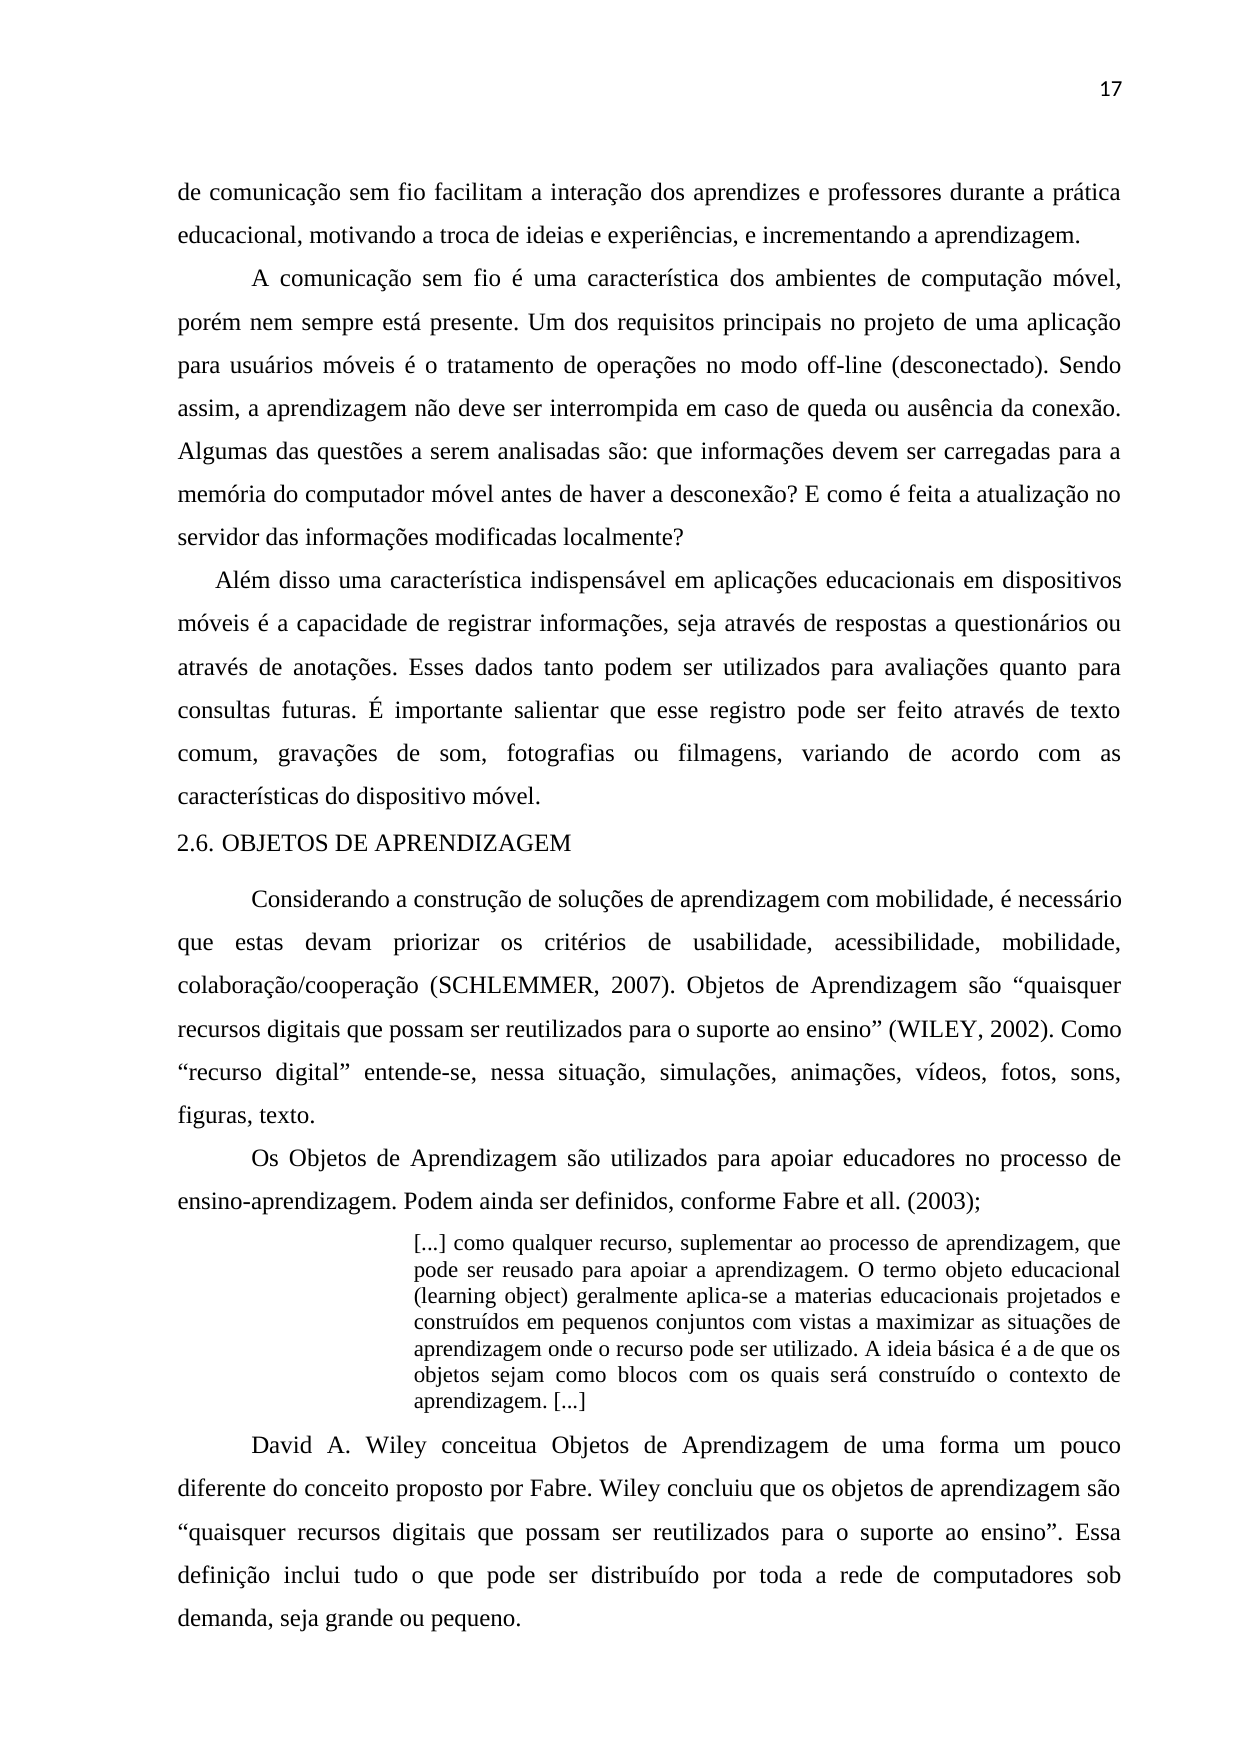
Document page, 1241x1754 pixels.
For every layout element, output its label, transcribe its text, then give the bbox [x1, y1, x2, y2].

text Os Objetos de Aprendizagem são utilizados para apoiar educadores no processo de ensino-aprendizagem. Podem ainda ser definidos, conforme Fabre et all. (2003); [177, 1143, 1122, 1215]
text [...] como qualquer recurso, suplementar ao processo de aprendizagem, que pode ser reusado para apoiar a aprendizagem. O termo objeto educacional (learning object) geralmente aplica-se a materias educacionais projetados e construídos em pequenos conjuntos com vistas a maximizar as situações de aprendizagem onde o recurso pode ser utilizado. A ideia básica é a de que os objetos sejam como blocos com os quais será construído o contexto de aprendizagem. [...] [413, 1229, 1122, 1414]
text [177, 177, 1122, 249]
text Além disso uma característica indispensável em aplicações educacionais em dispositivos móveis é a capacidade de registrar informações, seja através de respostas a questionários ou através de anotações. Esses dados tanto podem ser utilizados para avaliações quanto para consultas futuras. É importante salientar que esse registro pode ser feito através de texto comum, gravações de som, fotografias ou filmagens, variando de acordo com as características do dispositivo móvel. [177, 565, 1122, 810]
text David A. Wiley conceitua Objetos de Aprendizagem de uma forma um pouco diferente do conceito proposto por Fabre. Wiley concluiu que os objetos de aprendizagem são “quaisquer recursos digitais que possam ser reutilizados para o suporte ao ensino”. Essa definição inclui tudo o que pode ser distribuído por toda a rede de computadores sob demanda, seja grande ou pequeno. [177, 1430, 1122, 1632]
text A comunicação sem fio é uma característica dos ambientes de computação móvel, porém nem sempre está presente. Um dos requisitos principais no projeto de uma aplicação para usuários móveis é o tratamento de operações no modo off-line (desconectado). Sendo assim, a aprendizagem não deve ser interrompida em caso de queda ou ausência da conexão. Algumas das questões a serem analisadas são: que informações devem ser carregadas para a memória do computador móvel antes de haver a desconexão? E como é feita a atualização no servidor das informações modificadas localmente? [177, 263, 1122, 551]
text Considerando a construção de soluções de aprendizagem com mobilidade, é necessário que estas devam priorizar os critérios de usabilidade, acessibilidade, mobilidade, colaboração/cooperação (SCHLEMMER, 2007). Objetos de Aprendizagem são “quaisquer recursos digitais que possam ser reutilizados para o suporte ao ensino” (WILEY, 2002). Como “recurso digital” entende-se, nessa situação, simulações, animações, vídeos, fotos, sons, figuras, texto. [177, 884, 1122, 1129]
subtitle OBJETOS DE APRENDIZAGEM [177, 828, 1122, 857]
